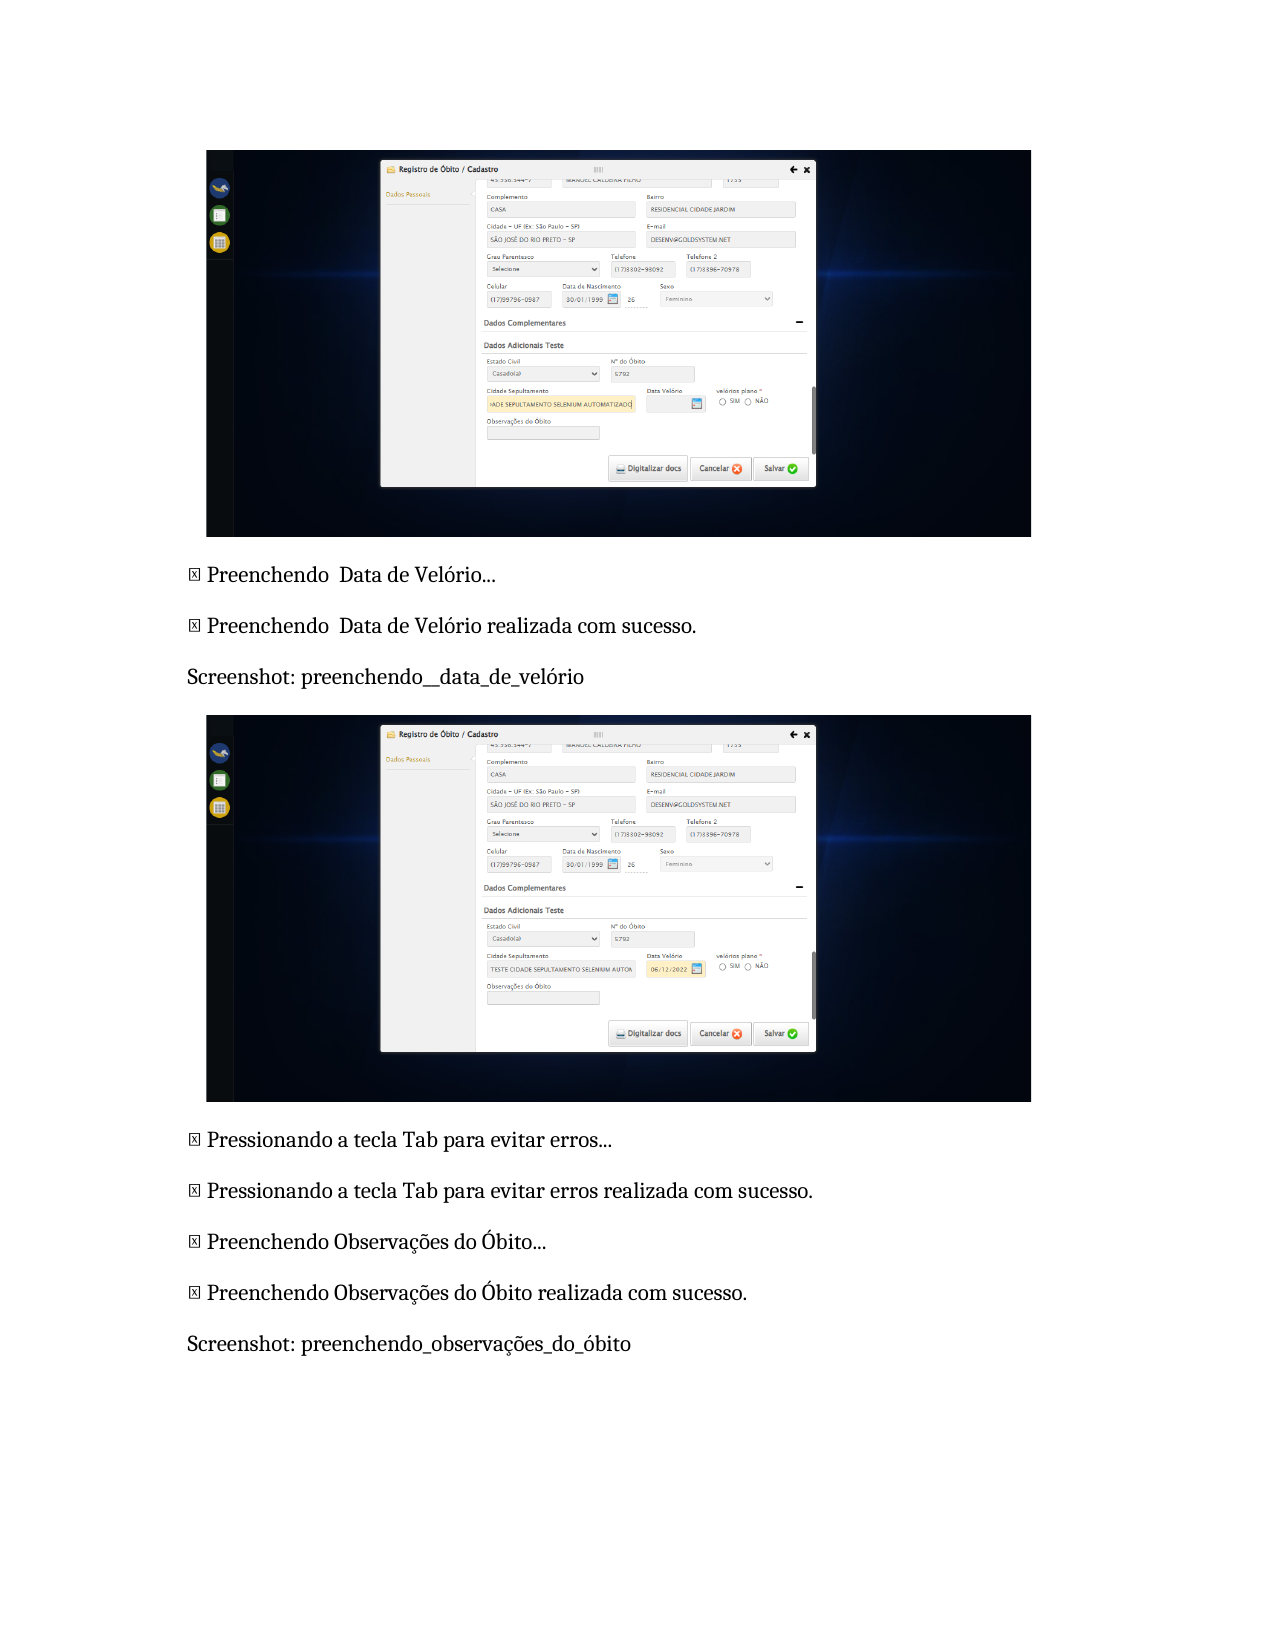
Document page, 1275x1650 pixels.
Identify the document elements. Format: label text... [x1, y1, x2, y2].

picture [206, 150, 1032, 537]
text 🔄 Preenchendo Data de Velório... [187, 562, 1087, 588]
text Screenshot: preenchendo__data_de_velório [187, 664, 1087, 690]
text ✅ Pressionando a tecla Tab para evitar erros realizada com sucesso. [187, 1178, 1087, 1204]
text 🔄 Preenchendo Observações do Óbito... [187, 1229, 1087, 1255]
picture [206, 715, 1032, 1102]
text ✅ Preenchendo Data de Velório realizada com sucesso. [187, 613, 1087, 639]
text Screenshot: preenchendo_observações_do_óbito [187, 1331, 1087, 1357]
text 🔄 Pressionando a tecla Tab para evitar erros... [187, 1127, 1087, 1153]
text ✅ Preenchendo Observações do Óbito realizada com sucesso. [187, 1280, 1087, 1306]
